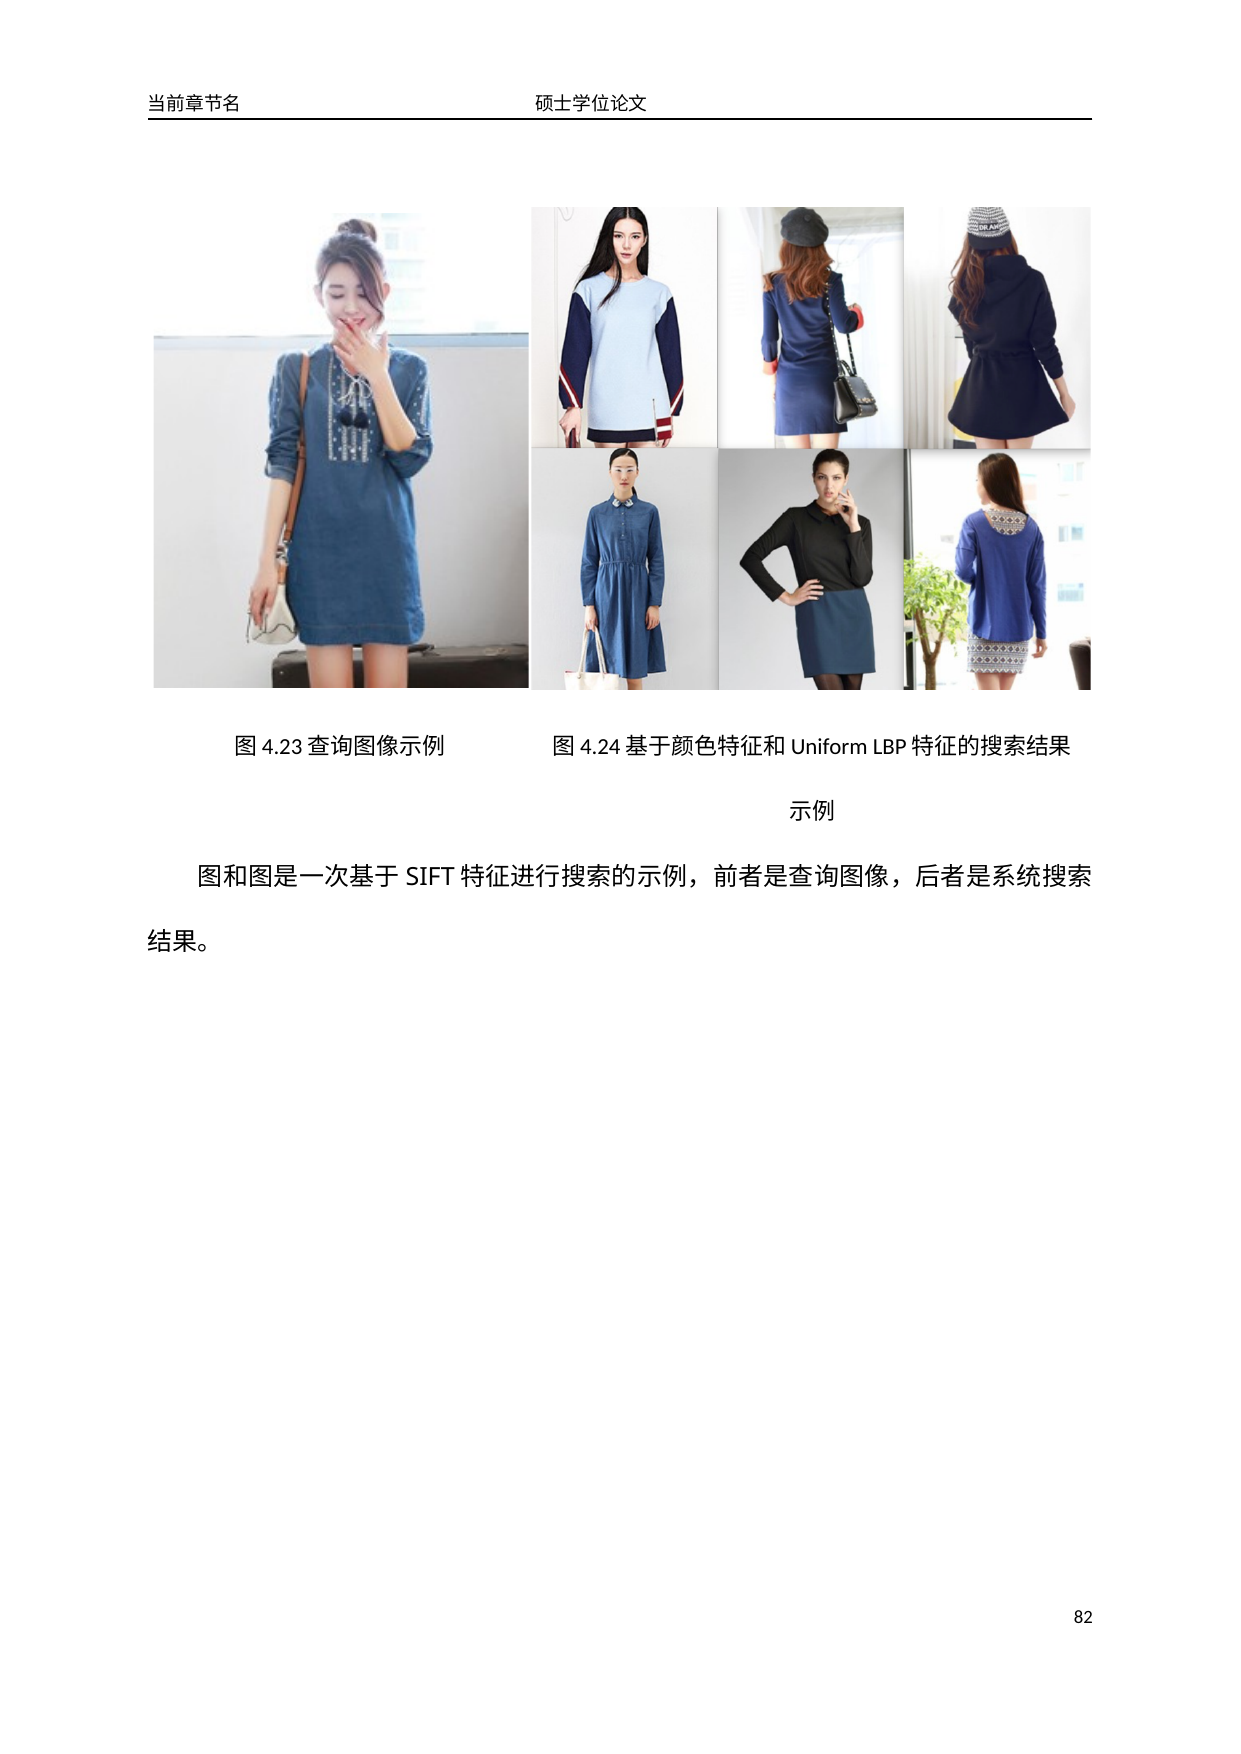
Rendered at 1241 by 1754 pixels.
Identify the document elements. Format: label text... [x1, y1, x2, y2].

text 图和图是一次基于SIFT特征进行搜索的示例，前者是查询图像，后者是系统搜索结果。 [148, 842, 1092, 972]
table_header 图4.23 查询图像示例 [148, 192, 531, 842]
table_header 图4.24 基于颜色特征和Uniform LBP特征的搜索结果示例 [531, 192, 1092, 842]
picture [531, 207, 1091, 690]
picture [153, 213, 529, 688]
